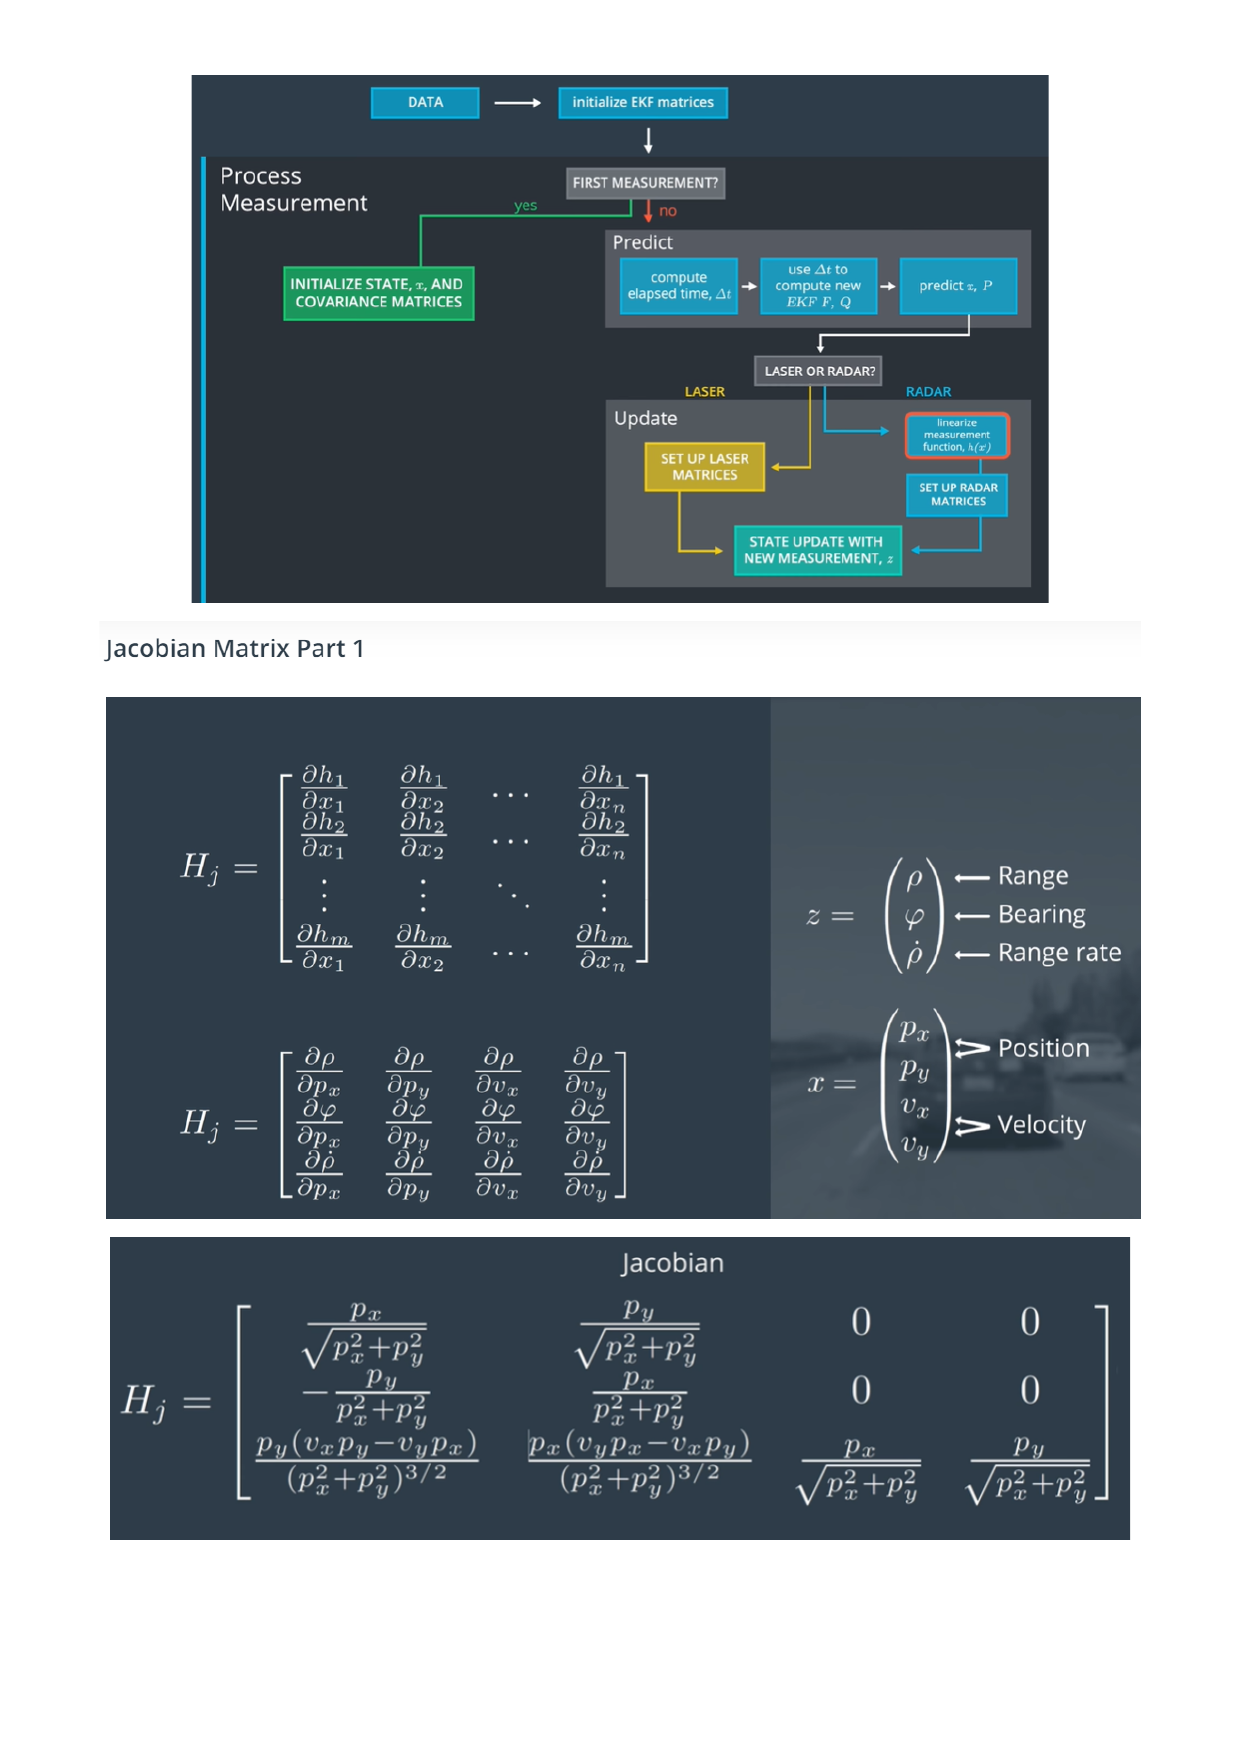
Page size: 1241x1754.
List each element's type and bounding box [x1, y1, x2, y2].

picture [99, 621, 1141, 1219]
picture [110, 1237, 1131, 1540]
picture [191, 75, 1049, 603]
